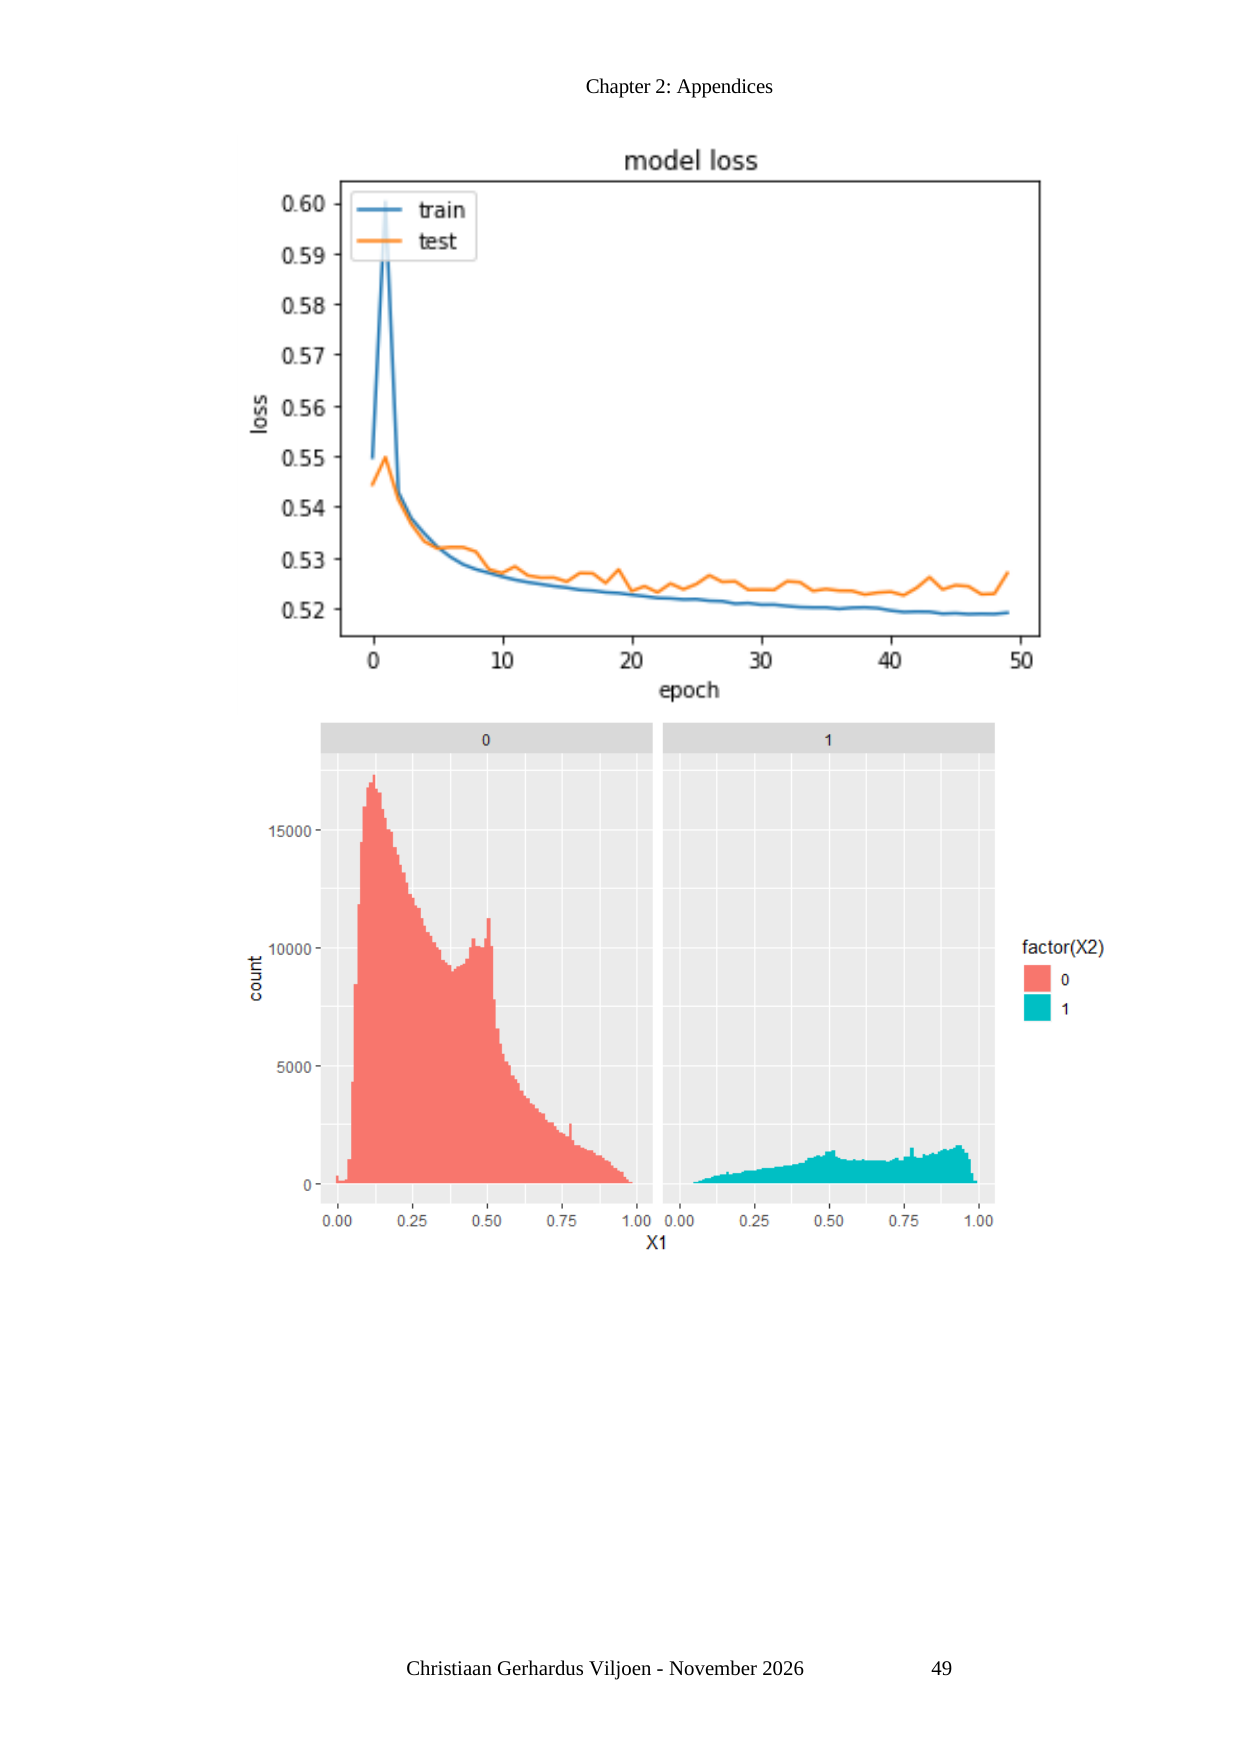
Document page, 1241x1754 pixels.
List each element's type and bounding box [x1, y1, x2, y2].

picture [236, 135, 1123, 1262]
